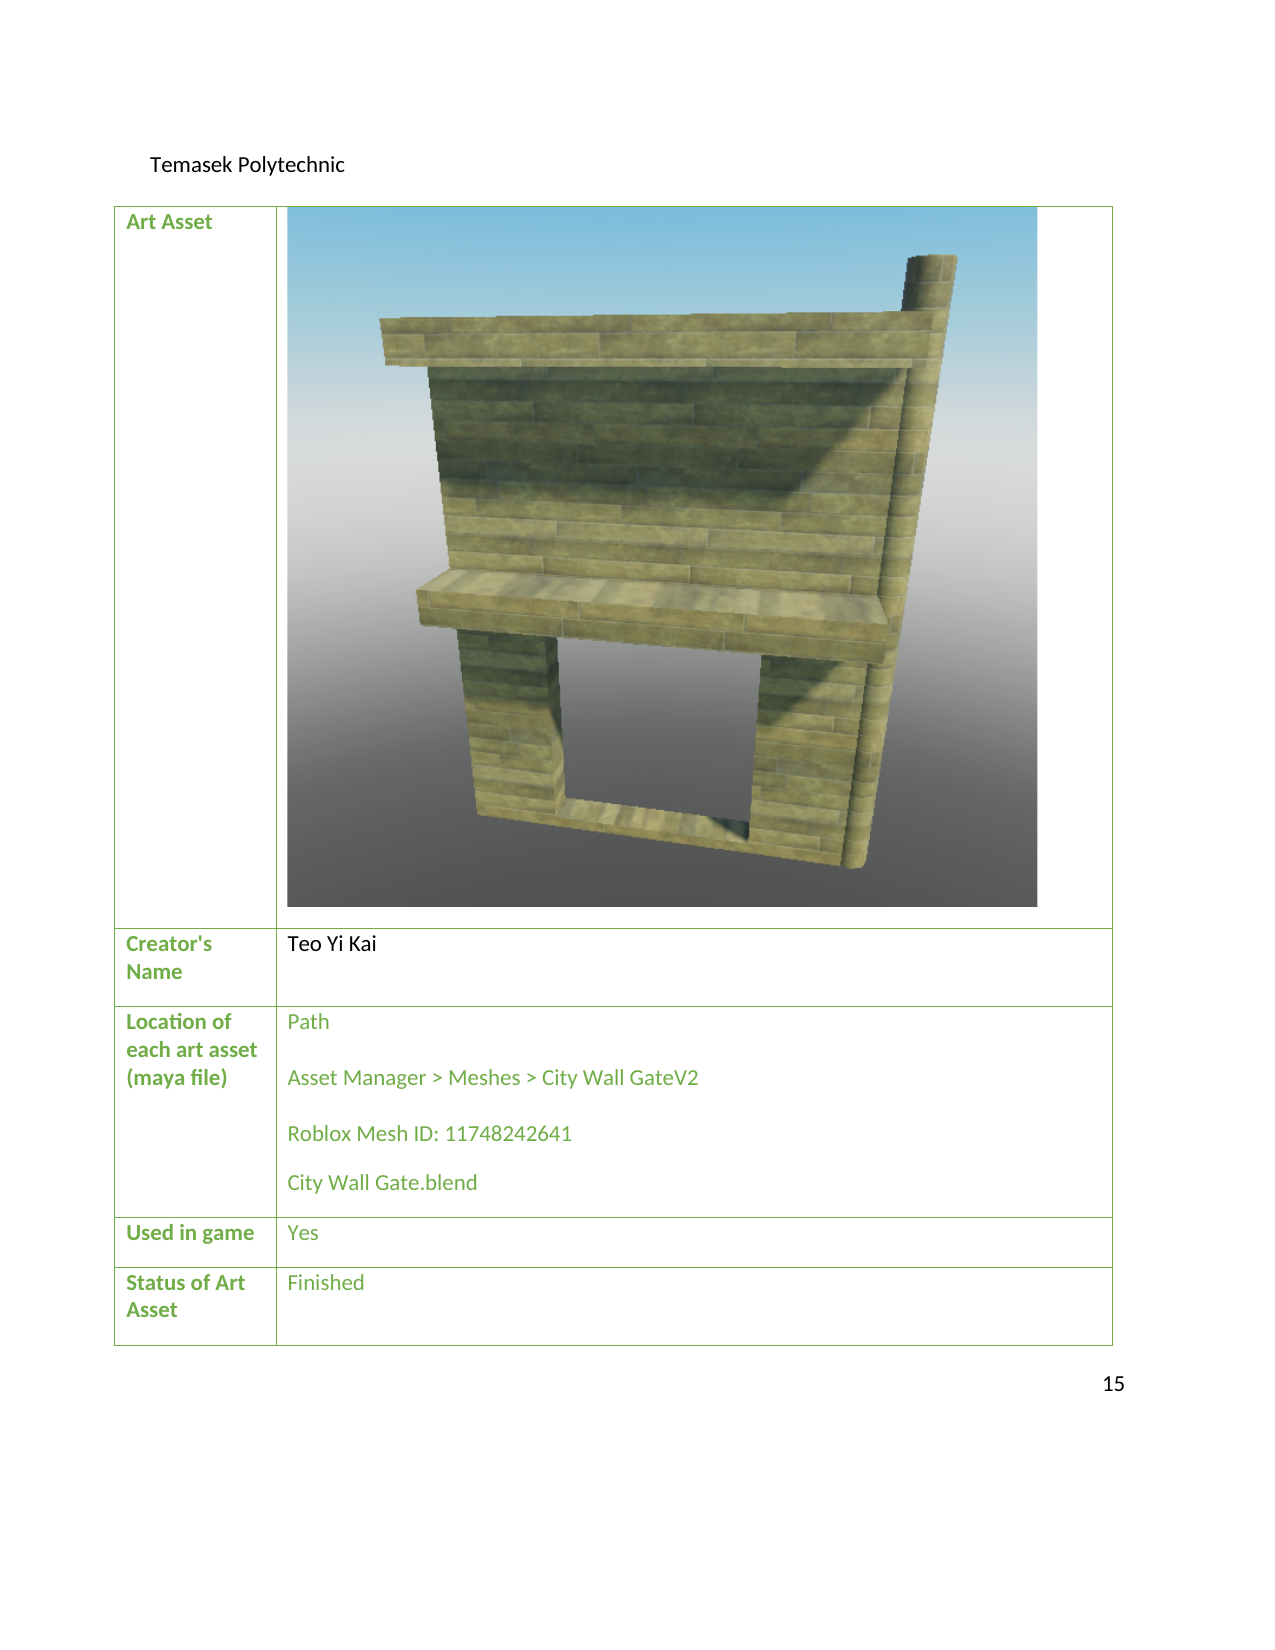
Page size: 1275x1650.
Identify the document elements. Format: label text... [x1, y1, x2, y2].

table_cell Path Asset Manager > Meshes > City Wall GateV2 Roblox Mesh ID: 11748242641 City Wall Gate.blend [277, 1007, 1112, 1217]
table_cell Yes [277, 1218, 1112, 1267]
table_cell Used in game [115, 1218, 276, 1267]
table_cell [277, 207, 1112, 928]
table_cell Teo Yi Kai [277, 929, 1112, 1006]
table_cell Status of Art Asset [115, 1268, 276, 1344]
table_cell Art Asset [115, 207, 276, 928]
picture [287, 207, 1038, 907]
table_cell Finished [277, 1268, 1112, 1344]
table_cell Creator's Name [115, 929, 276, 1006]
table_cell Location of each art asset (maya file) [115, 1007, 276, 1217]
